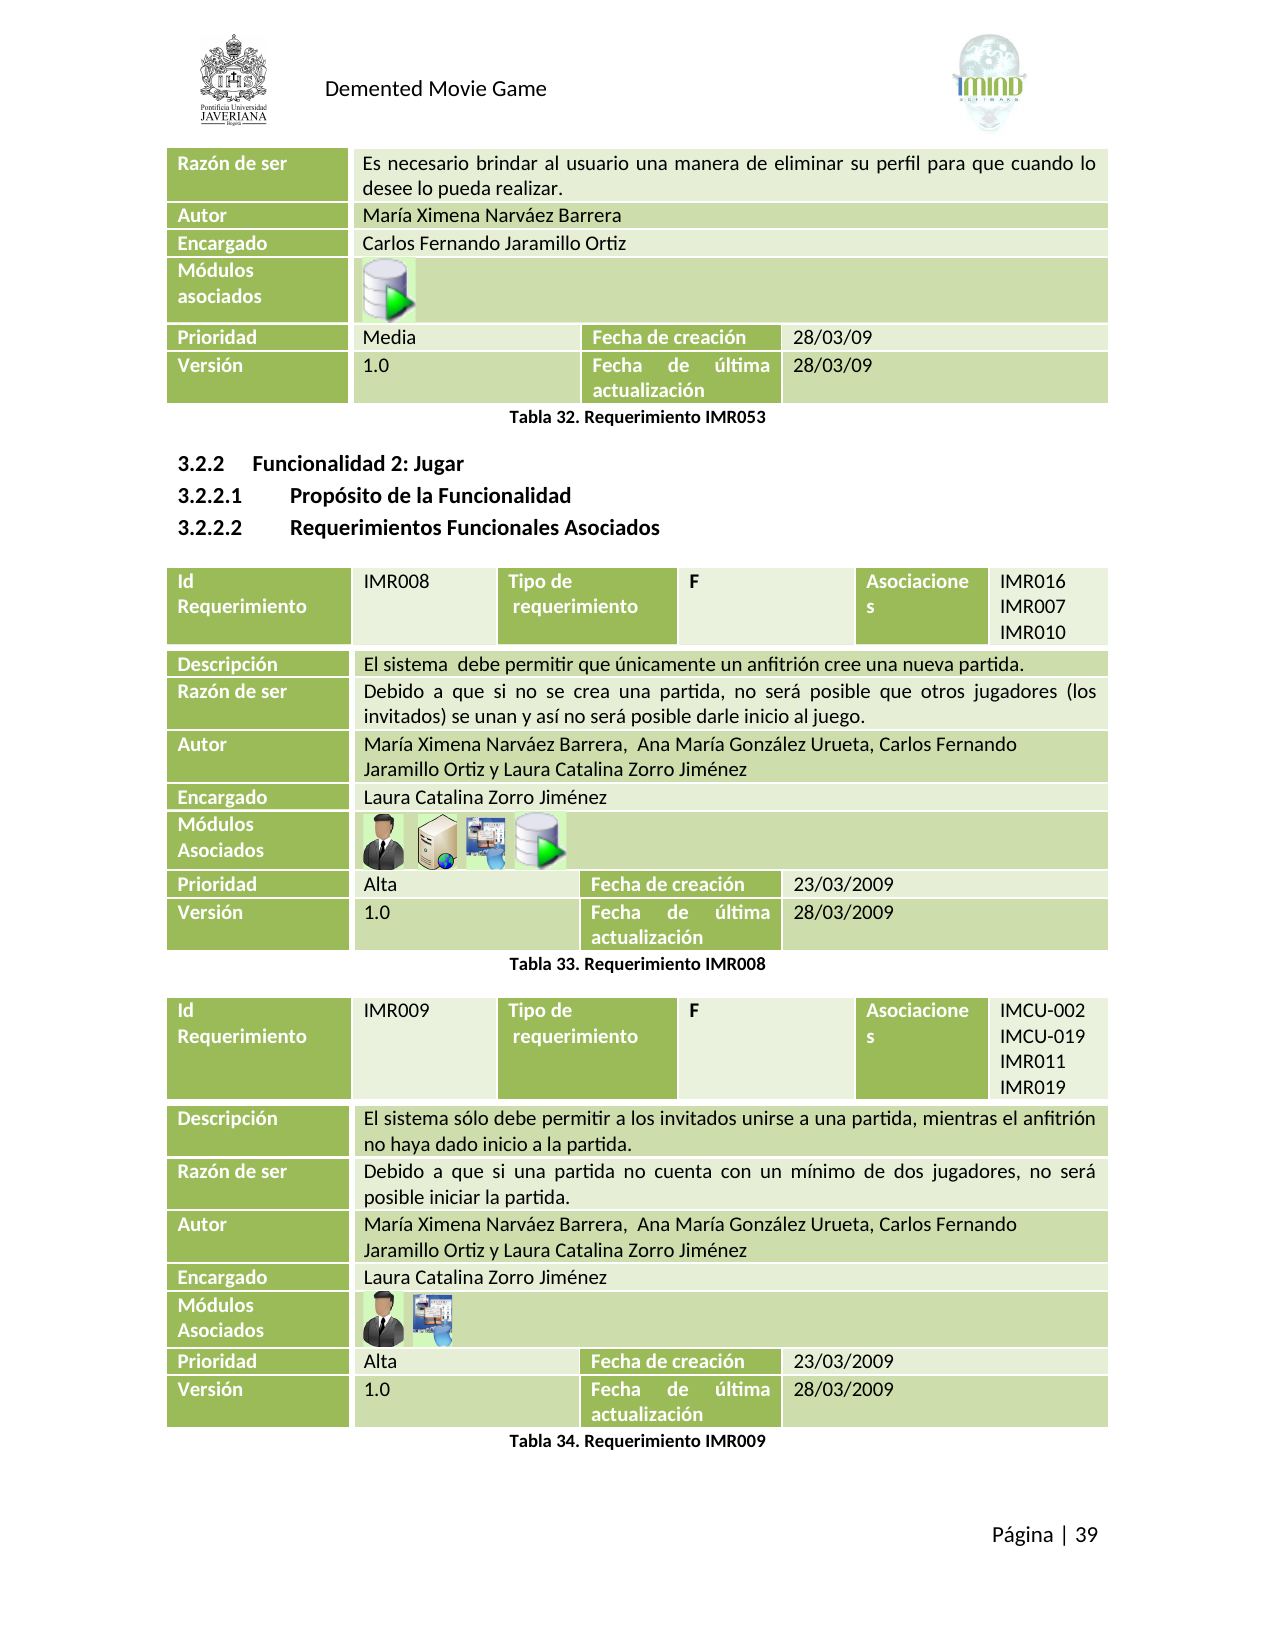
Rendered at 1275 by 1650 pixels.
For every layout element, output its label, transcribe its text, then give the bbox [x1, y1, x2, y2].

table_cell Fecha de creación [580, 1349, 781, 1374]
table_header Id Requerimiento [167, 568, 351, 644]
picture [418, 814, 457, 870]
table_cell [355, 812, 514, 869]
picture [413, 1294, 453, 1347]
picture [951, 34, 1033, 138]
table_cell Descripción [167, 1106, 349, 1156]
table_header IMR016 IMR007 IMR010 [990, 568, 1108, 644]
table_cell [567, 812, 1108, 869]
table_cell Prioridad [167, 325, 348, 350]
table_header IMCU-002 IMCU-019 IMR011 IMR019 [990, 998, 1108, 1099]
table_cell Laura Catalina Zorro Jiménez [355, 784, 1108, 809]
text Tabla 33. Requerimiento IMR008 [177, 952, 1098, 975]
text Tabla 34. Requerimiento IMR009 [177, 1429, 1098, 1452]
table_cell Versión [167, 1376, 349, 1427]
picture [363, 814, 404, 870]
table_header Tipo de requerimiento [498, 998, 677, 1099]
table_cell 1.0 [354, 352, 580, 403]
table_cell Laura Catalina Zorro Jiménez [355, 1264, 1108, 1290]
table_cell Fecha de creación [580, 871, 781, 897]
table_header IMR009 [353, 998, 496, 1099]
table_cell Fecha de última actualización [581, 1376, 781, 1427]
table_cell Fecha de creación [582, 325, 781, 350]
table_header Asociaciones [856, 998, 988, 1099]
table_cell 28/03/2009 [783, 899, 1108, 950]
table_cell María Ximena Narváez Barrera, Ana María González Urueta, Carlos Fernando Jaramillo Ortiz y Laura Catalina Zorro Jiménez [355, 1211, 1108, 1262]
table_cell Razón de ser [167, 148, 348, 201]
table_cell 1.0 [355, 899, 579, 950]
table_cell Razón de ser [167, 1159, 349, 1209]
list Propósito de la Funcionalidad [177, 481, 1098, 509]
table_header Asociaciones [856, 568, 988, 644]
table_header F [679, 568, 854, 644]
table_cell El sistema sólo debe permitir a los invitados unirse a una partida, mientras el anfitrión no haya dado inicio a la partida. [355, 1106, 1108, 1156]
table_cell Autor [167, 1211, 349, 1262]
picture [363, 1291, 404, 1347]
table_cell Prioridad [167, 1349, 349, 1374]
table_cell 1.0 [355, 1376, 579, 1427]
table_cell 23/03/2009 [783, 871, 1108, 897]
table_cell María Ximena Narváez Barrera, Ana María González Urueta, Carlos Fernando Jaramillo Ortiz y Laura Catalina Zorro Jiménez [355, 731, 1108, 782]
picture [466, 817, 506, 870]
table_cell Versión [167, 899, 349, 950]
table_cell Debido a que si una partida no cuenta con un mínimo de dos jugadores, no será posible iniciar la partida. [355, 1159, 1108, 1209]
table_cell María Ximena Narváez Barrera [354, 203, 1108, 228]
table_cell Módulos asociados [167, 258, 348, 322]
table_cell Descripción [167, 651, 349, 676]
table_cell Encargado [167, 1264, 349, 1290]
picture [362, 257, 416, 323]
table_cell Fecha de última actualización [582, 352, 781, 403]
table_cell Alta [355, 871, 579, 897]
table_cell Carlos Fernando Jaramillo Ortiz [354, 230, 1108, 256]
table_cell 28/03/2009 [783, 1376, 1108, 1427]
table_cell 23/03/2009 [783, 1349, 1108, 1374]
table_cell Fecha de última actualización [581, 899, 781, 950]
table_cell Módulos Asociados [167, 812, 349, 869]
text Tabla 32. Requerimiento IMR053 [177, 405, 1098, 428]
picture [514, 811, 567, 870]
list Requerimientos Funcionales Asociados [177, 513, 1098, 541]
table_cell 28/03/09 [783, 352, 1108, 403]
table_cell Debido a que si no se crea una partida, no será posible que otros jugadores (los invitados) se unan y así no será posible darle inicio al juego. [355, 678, 1108, 729]
table_cell [404, 1292, 1108, 1347]
table_cell 28/03/09 [782, 325, 1108, 350]
picture [200, 34, 267, 126]
table_header Tipo de requerimiento [498, 568, 677, 644]
table_cell [355, 1292, 363, 1347]
table_cell Autor [167, 731, 349, 782]
table_cell Módulos Asociados [167, 1292, 349, 1347]
table_cell Encargado [167, 230, 348, 256]
table_header F [679, 998, 854, 1099]
table_cell [354, 258, 362, 322]
table_header IMR008 [353, 568, 496, 644]
table_cell El sistema debe permitir que únicamente un anfitrión cree una nueva partida. [355, 651, 1108, 676]
table_cell Versión [167, 352, 348, 403]
list Funcionalidad 2: Jugar [177, 449, 1098, 477]
table_cell Autor [167, 203, 348, 228]
table_cell Encargado [167, 784, 349, 809]
table_cell [416, 258, 1108, 322]
table_header Id Requerimiento [167, 998, 351, 1099]
table_cell Media [354, 325, 580, 350]
table_cell Alta [355, 1349, 579, 1374]
table_cell Prioridad [167, 871, 349, 897]
table_cell Razón de ser [167, 678, 349, 729]
table_cell Es necesario brindar al usuario una manera de eliminar su perfil para que cuando lo desee lo pueda realizar. [354, 149, 1108, 201]
